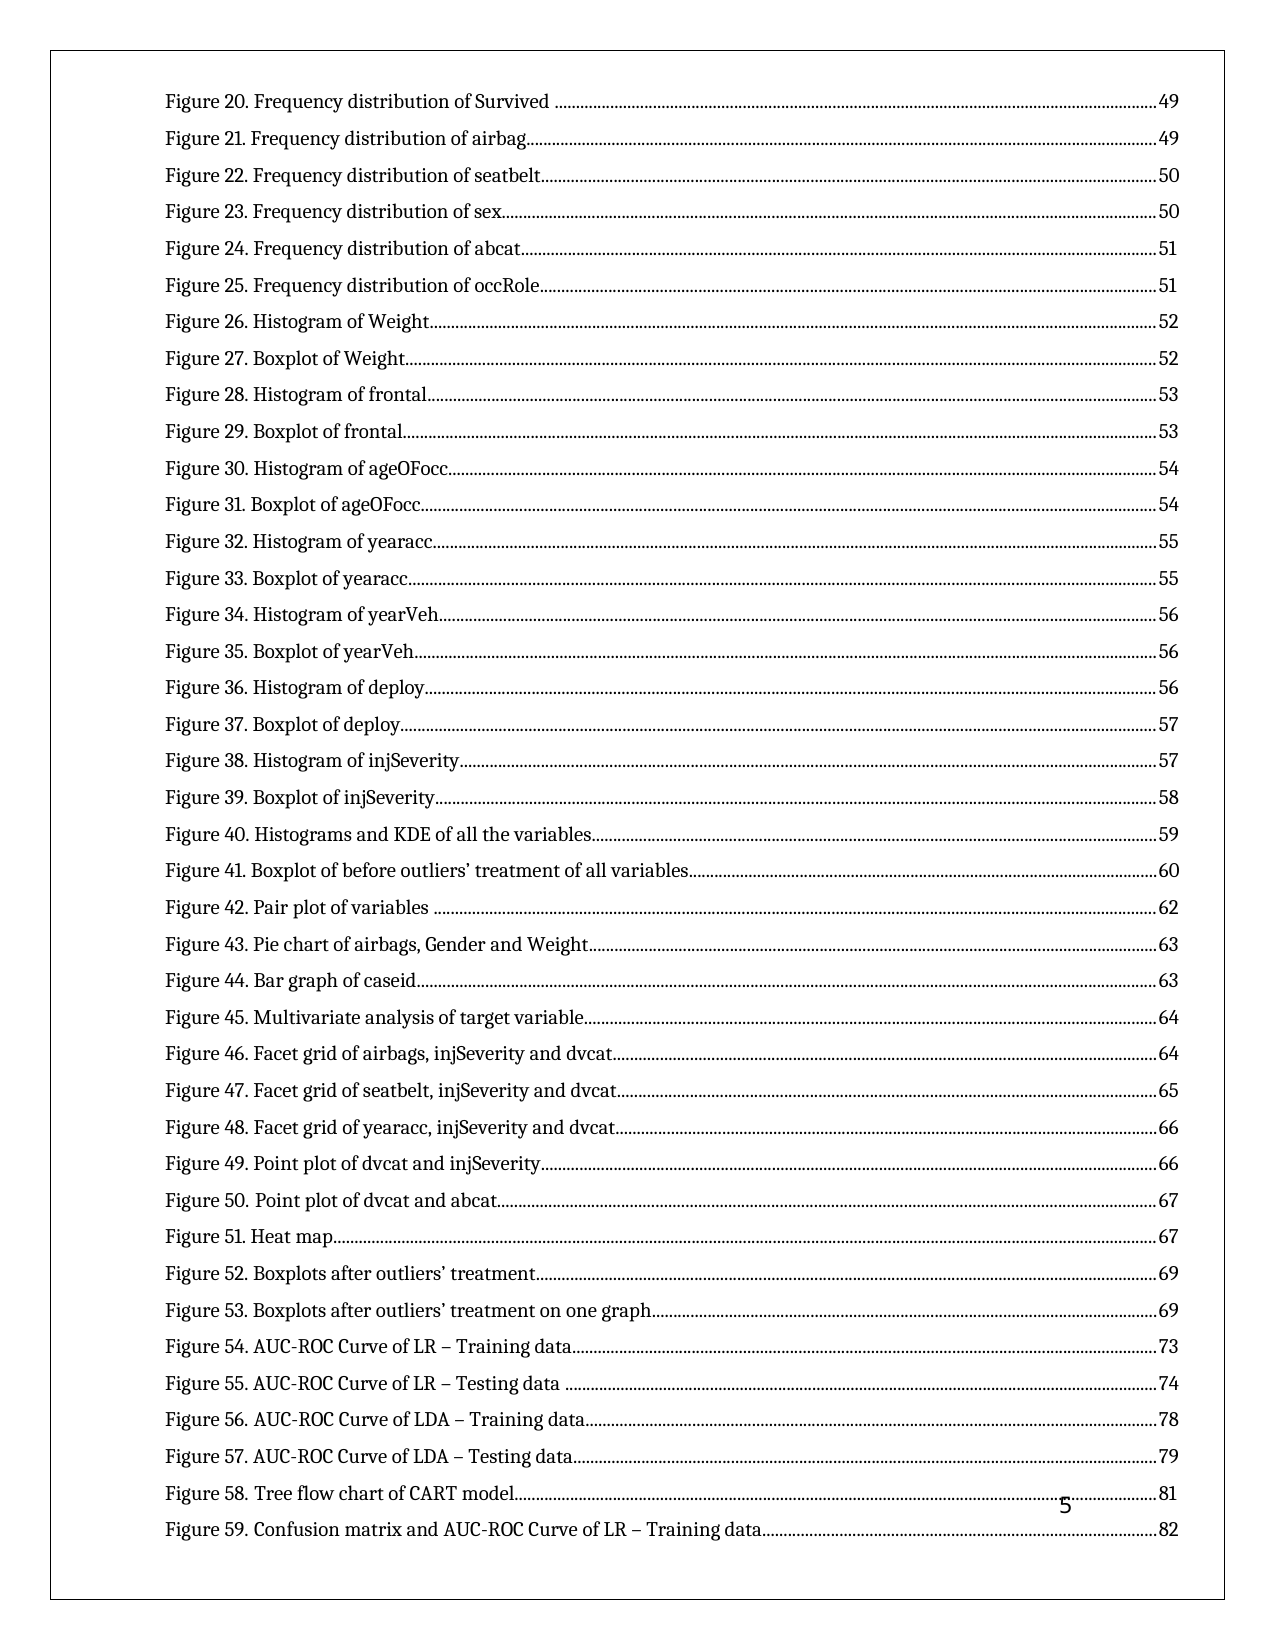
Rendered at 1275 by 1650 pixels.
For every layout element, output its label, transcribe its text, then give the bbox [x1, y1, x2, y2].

text Figure 20. Frequency distribution of Survived 49 [165, 90, 1185, 114]
text Figure 31. Boxplot of ageOFocc 54 [165, 493, 1185, 517]
text Figure 42. Pair plot of variables 62 [165, 896, 1185, 919]
text Figure 22. Frequency distribution of seatbelt 50 [165, 163, 1185, 187]
text Figure 52. Boxplots after outliers’ treatment 69 [165, 1262, 1185, 1286]
text Figure 32. Histogram of yearacc 55 [165, 529, 1185, 553]
text Figure 26. Histogram of Weight 52 [165, 310, 1185, 334]
text Figure 47. Facet grid of seatbelt, injSeverity and dvcat 65 [165, 1079, 1185, 1103]
text Figure 41. Boxplot of before outliers’ treatment of all variables 60 [165, 859, 1185, 883]
text Figure 56. AUC-ROC Curve of LDA – Training data 78 [165, 1408, 1185, 1432]
text Figure 25. Frequency distribution of occRole 51 [165, 273, 1185, 297]
text Figure 24. Frequency distribution of abcat 51 [165, 237, 1185, 261]
text Figure 43. Pie chart of airbags, Gender and Weight 63 [165, 932, 1185, 956]
text Figure 33. Boxplot of yearacc 55 [165, 566, 1185, 590]
text Figure 28. Histogram of frontal 53 [165, 383, 1185, 407]
text Figure 59. Confusion matrix and AUC-ROC Curve of LR – Training data 82 [165, 1518, 1185, 1542]
text Figure 40. Histograms and KDE of all the variables 59 [165, 822, 1185, 846]
text Figure 36. Histogram of deploy 56 [165, 676, 1185, 700]
text Figure 37. Boxplot of deploy 57 [165, 712, 1185, 736]
text Figure 55. AUC-ROC Curve of LR – Testing data 74 [165, 1371, 1185, 1395]
text Figure 45. Multivariate analysis of target variable 64 [165, 1006, 1185, 1029]
text Figure 29. Boxplot of frontal 53 [165, 420, 1185, 444]
text Figure 53. Boxplots after outliers’ treatment on one graph 69 [165, 1298, 1185, 1322]
text Figure 30. Histogram of ageOFocc 54 [165, 456, 1185, 480]
text Figure 57. AUC-ROC Curve of LDA – Testing data 79 [165, 1445, 1185, 1469]
text Figure 49. Point plot of dvcat and injSeverity 66 [165, 1152, 1185, 1176]
text Figure 38. Histogram of injSeverity 57 [165, 749, 1185, 773]
text Figure 48. Facet grid of yearacc, injSeverity and dvcat 66 [165, 1115, 1185, 1139]
text Figure 58. Tree flow chart of CART model 81 [165, 1481, 1185, 1505]
text Figure 39. Boxplot of injSeverity 58 [165, 786, 1185, 809]
text Figure 46. Facet grid of airbags, injSeverity and dvcat 64 [165, 1042, 1185, 1066]
text Figure 21. Frequency distribution of airbag 49 [165, 127, 1185, 151]
text Figure 54. AUC-ROC Curve of LR – Training data 73 [165, 1335, 1185, 1359]
text Figure 44. Bar graph of caseid 63 [165, 969, 1185, 993]
text Figure 51. Heat map 67 [165, 1225, 1185, 1249]
text Figure 50. Point plot of dvcat and abcat 67 [165, 1188, 1185, 1212]
text Figure 34. Histogram of yearVeh 56 [165, 603, 1185, 627]
text Figure 27. Boxplot of Weight 52 [165, 346, 1185, 370]
text Figure 23. Frequency distribution of sex 50 [165, 200, 1185, 224]
text Figure 35. Boxplot of yearVeh 56 [165, 639, 1185, 663]
